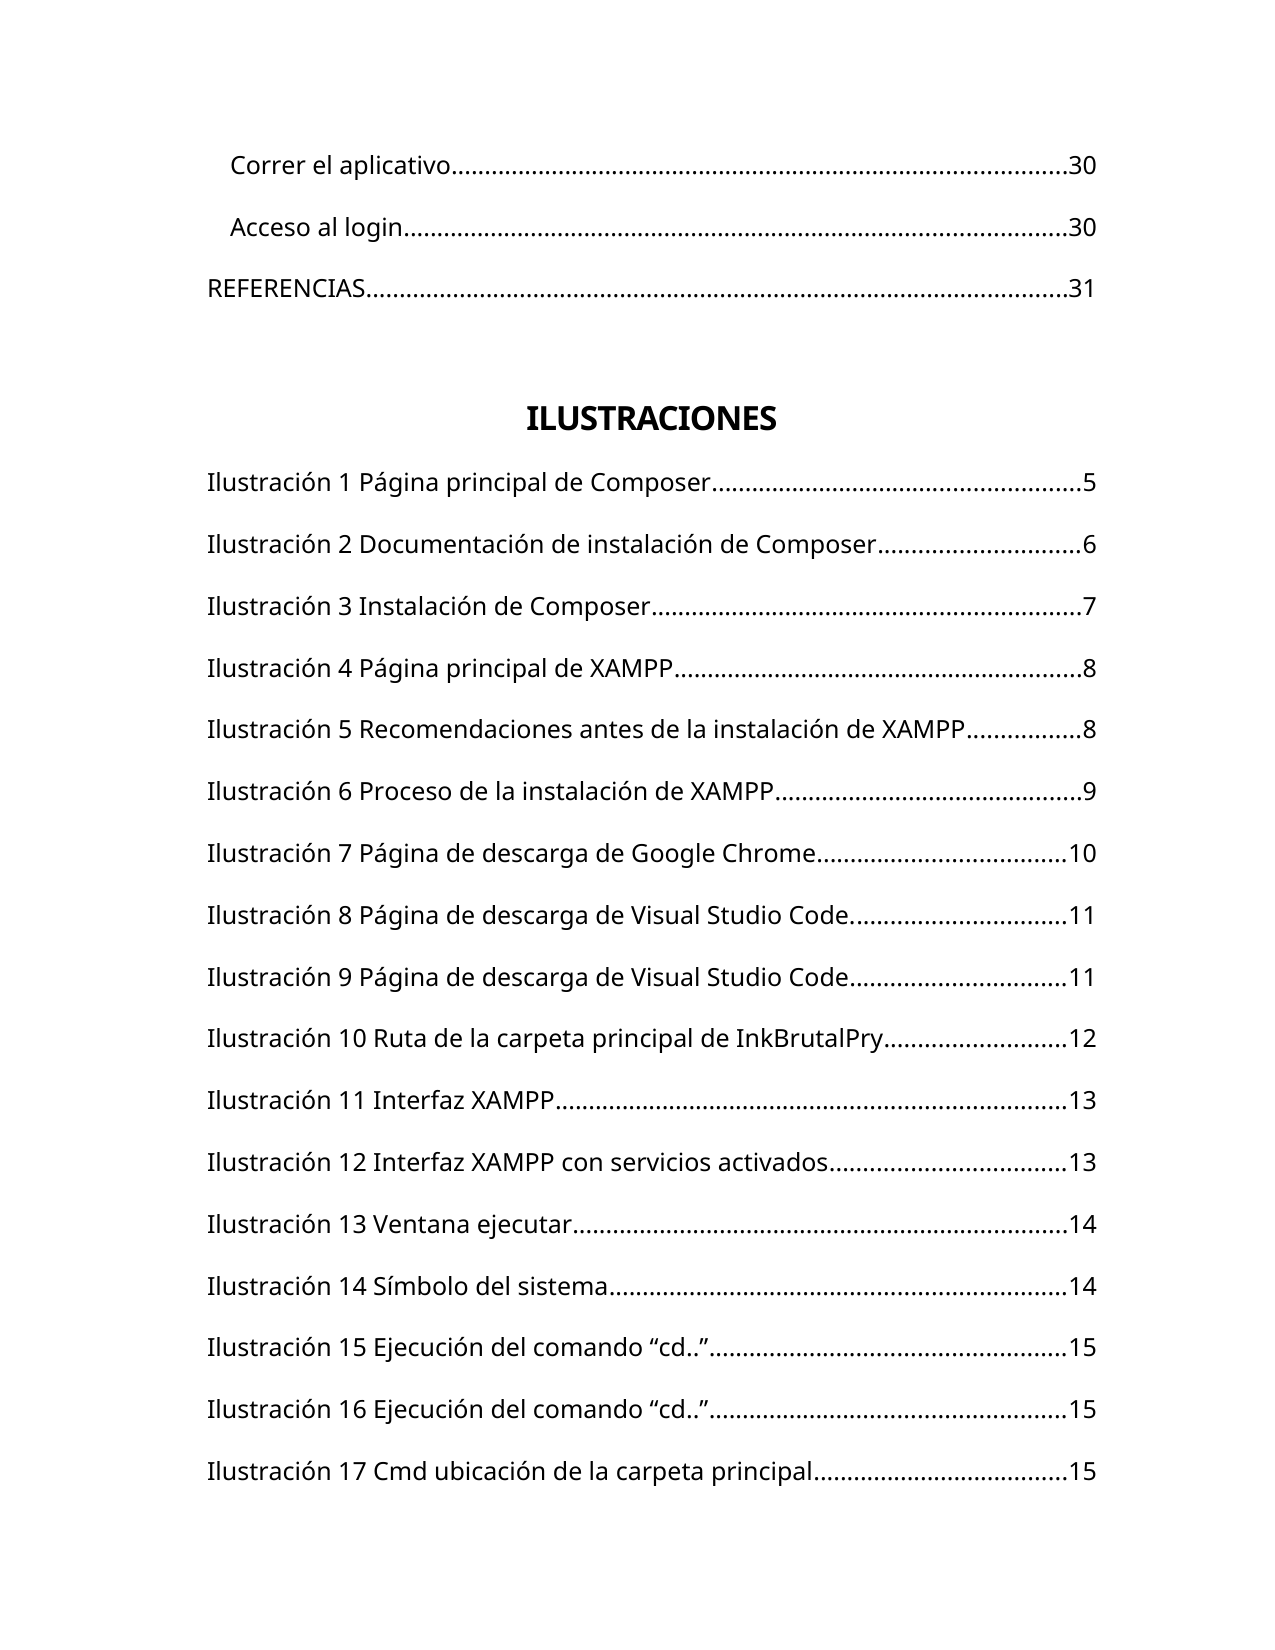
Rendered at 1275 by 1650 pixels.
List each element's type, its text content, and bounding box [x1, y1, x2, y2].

text Ilustración 4 Página principal de XAMPP 8 [177, 650, 1098, 684]
text Ilustración 6 Proceso de la instalación de XAMPP 9 [177, 774, 1098, 808]
text Ilustración 17 Cmd ubicación de la carpeta principal 15 [177, 1453, 1098, 1487]
text Ilustración 13 Ventana ejecutar 14 [177, 1206, 1098, 1240]
text Ilustración 15 Ejecución del comando “cd..” 15 [177, 1330, 1098, 1364]
text Ilustración 12 Interfaz XAMPP con servicios activados 13 [177, 1144, 1098, 1179]
text Ilustración 11 Interfaz XAMPP 13 [177, 1083, 1098, 1117]
text Ilustración 1 Página principal de Composer 5 [177, 465, 1098, 499]
title ILUSTRACIONES [177, 395, 1098, 440]
text Ilustración 9 Página de descarga de Visual Studio Code 11 [177, 959, 1098, 993]
text Ilustración 14 Símbolo del sistema 14 [177, 1268, 1098, 1302]
text Ilustración 16 Ejecución del comando “cd..” 15 [177, 1392, 1098, 1426]
text Ilustración 7 Página de descarga de Google Chrome 10 [177, 836, 1098, 870]
text Ilustración 5 Recomendaciones antes de la instalación de XAMPP 8 [177, 712, 1098, 746]
text Ilustración 3 Instalación de Composer 7 [177, 589, 1098, 623]
text Ilustración 10 Ruta de la carpeta principal de InkBrutalPry 12 [177, 1021, 1098, 1055]
text Ilustración 8 Página de descarga de Visual Studio Code. 11 [177, 897, 1098, 932]
text Ilustración 2 Documentación de instalación de Composer 6 [177, 527, 1098, 561]
